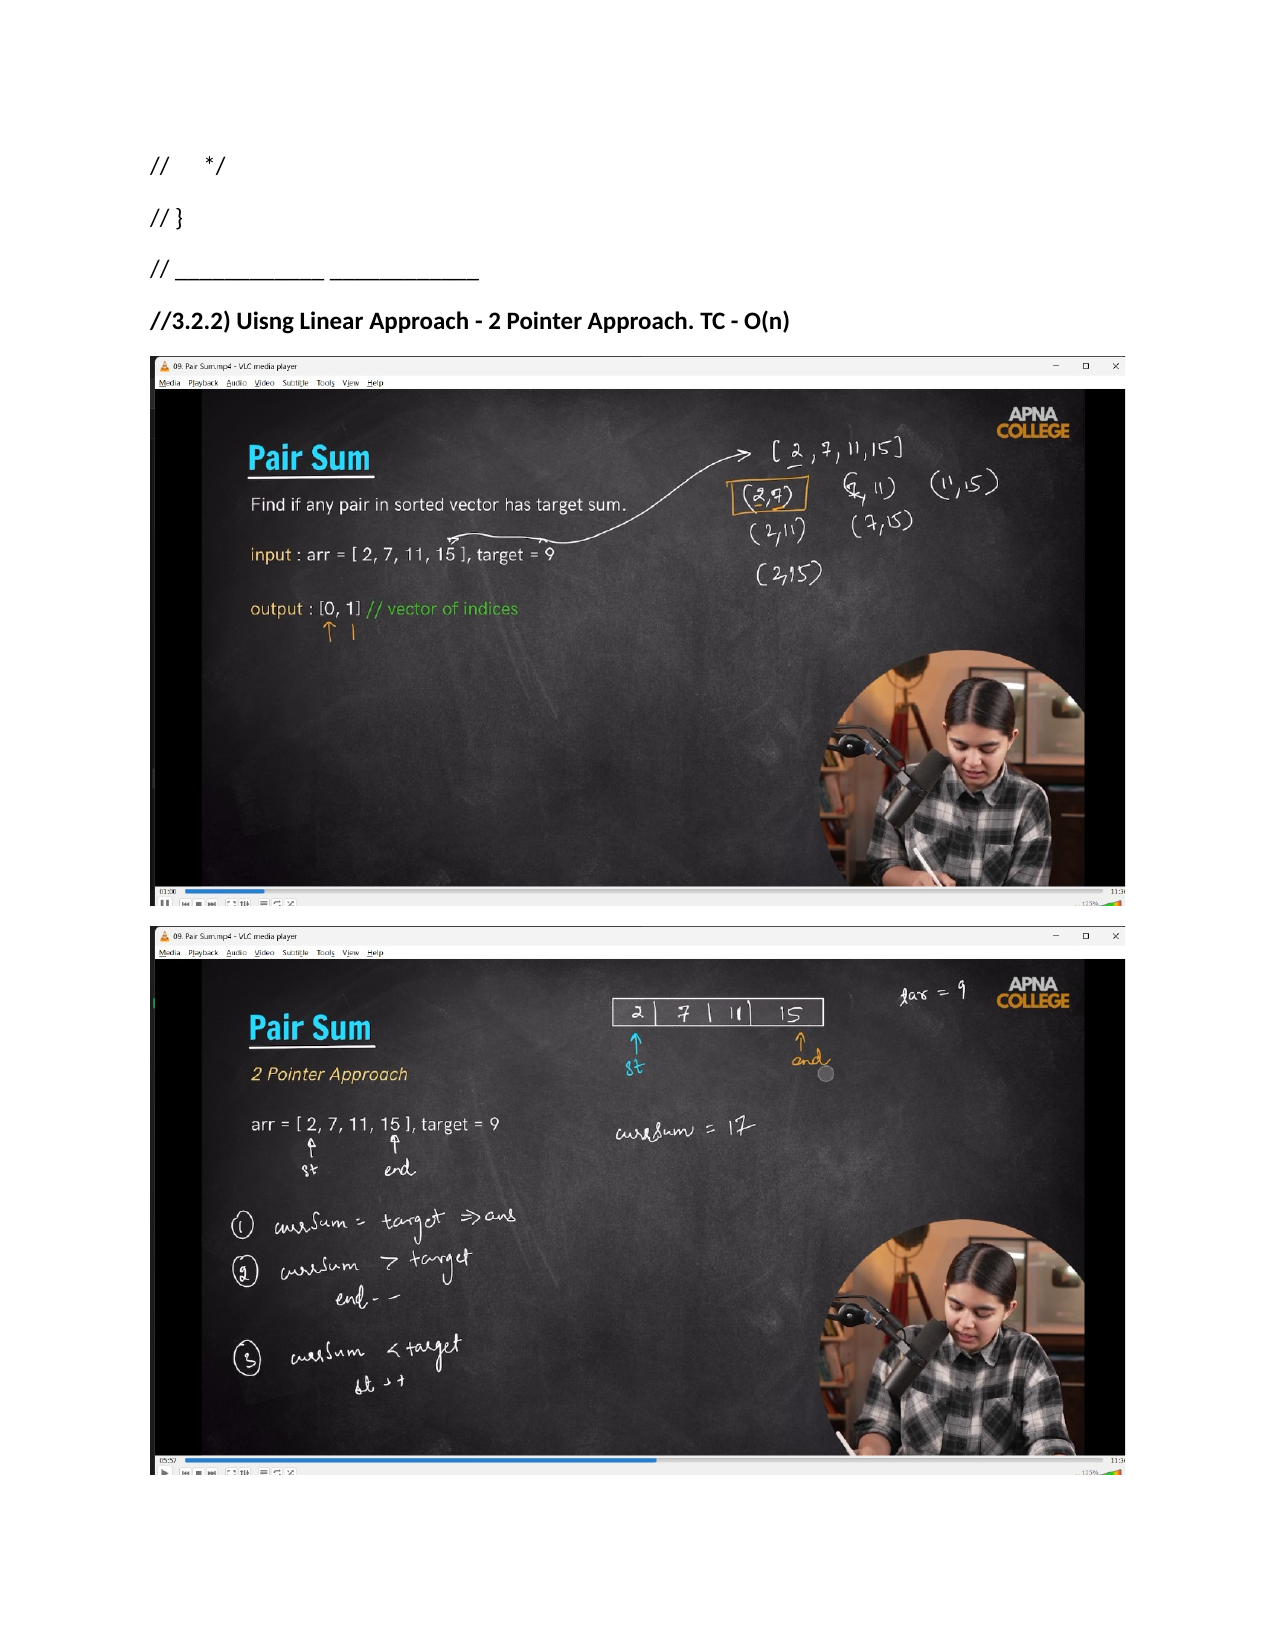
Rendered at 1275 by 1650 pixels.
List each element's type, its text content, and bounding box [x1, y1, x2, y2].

text // } [150, 202, 1125, 232]
text // */ [150, 150, 1125, 181]
text //3.2.2) Uisng Linear Approach - 2 Pointer Approach. TC - O(n) [150, 305, 1125, 336]
picture [150, 356, 1125, 906]
picture [150, 926, 1125, 1475]
text // ____________ ____________ [150, 253, 1125, 284]
